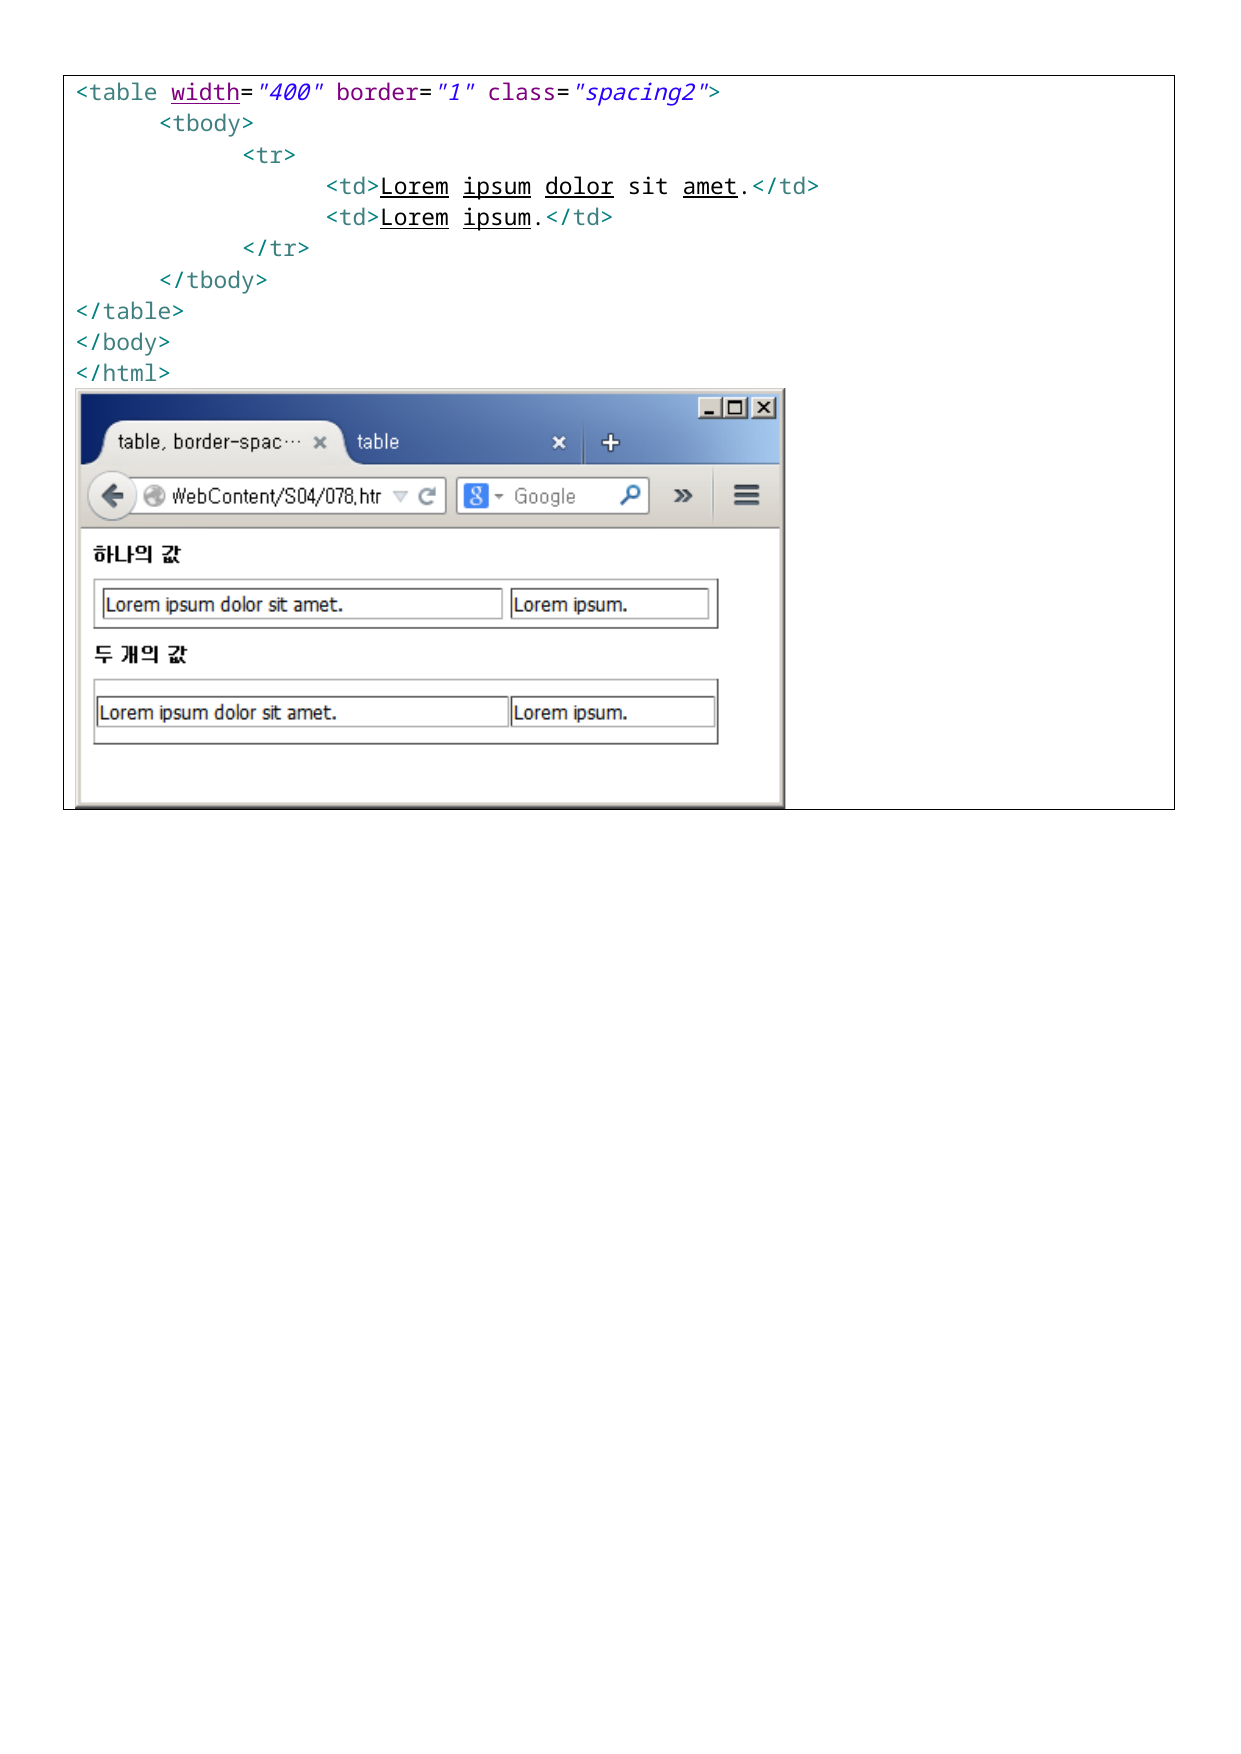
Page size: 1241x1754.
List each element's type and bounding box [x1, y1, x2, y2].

table_header [64, 76, 1174, 809]
picture [75, 388, 786, 809]
